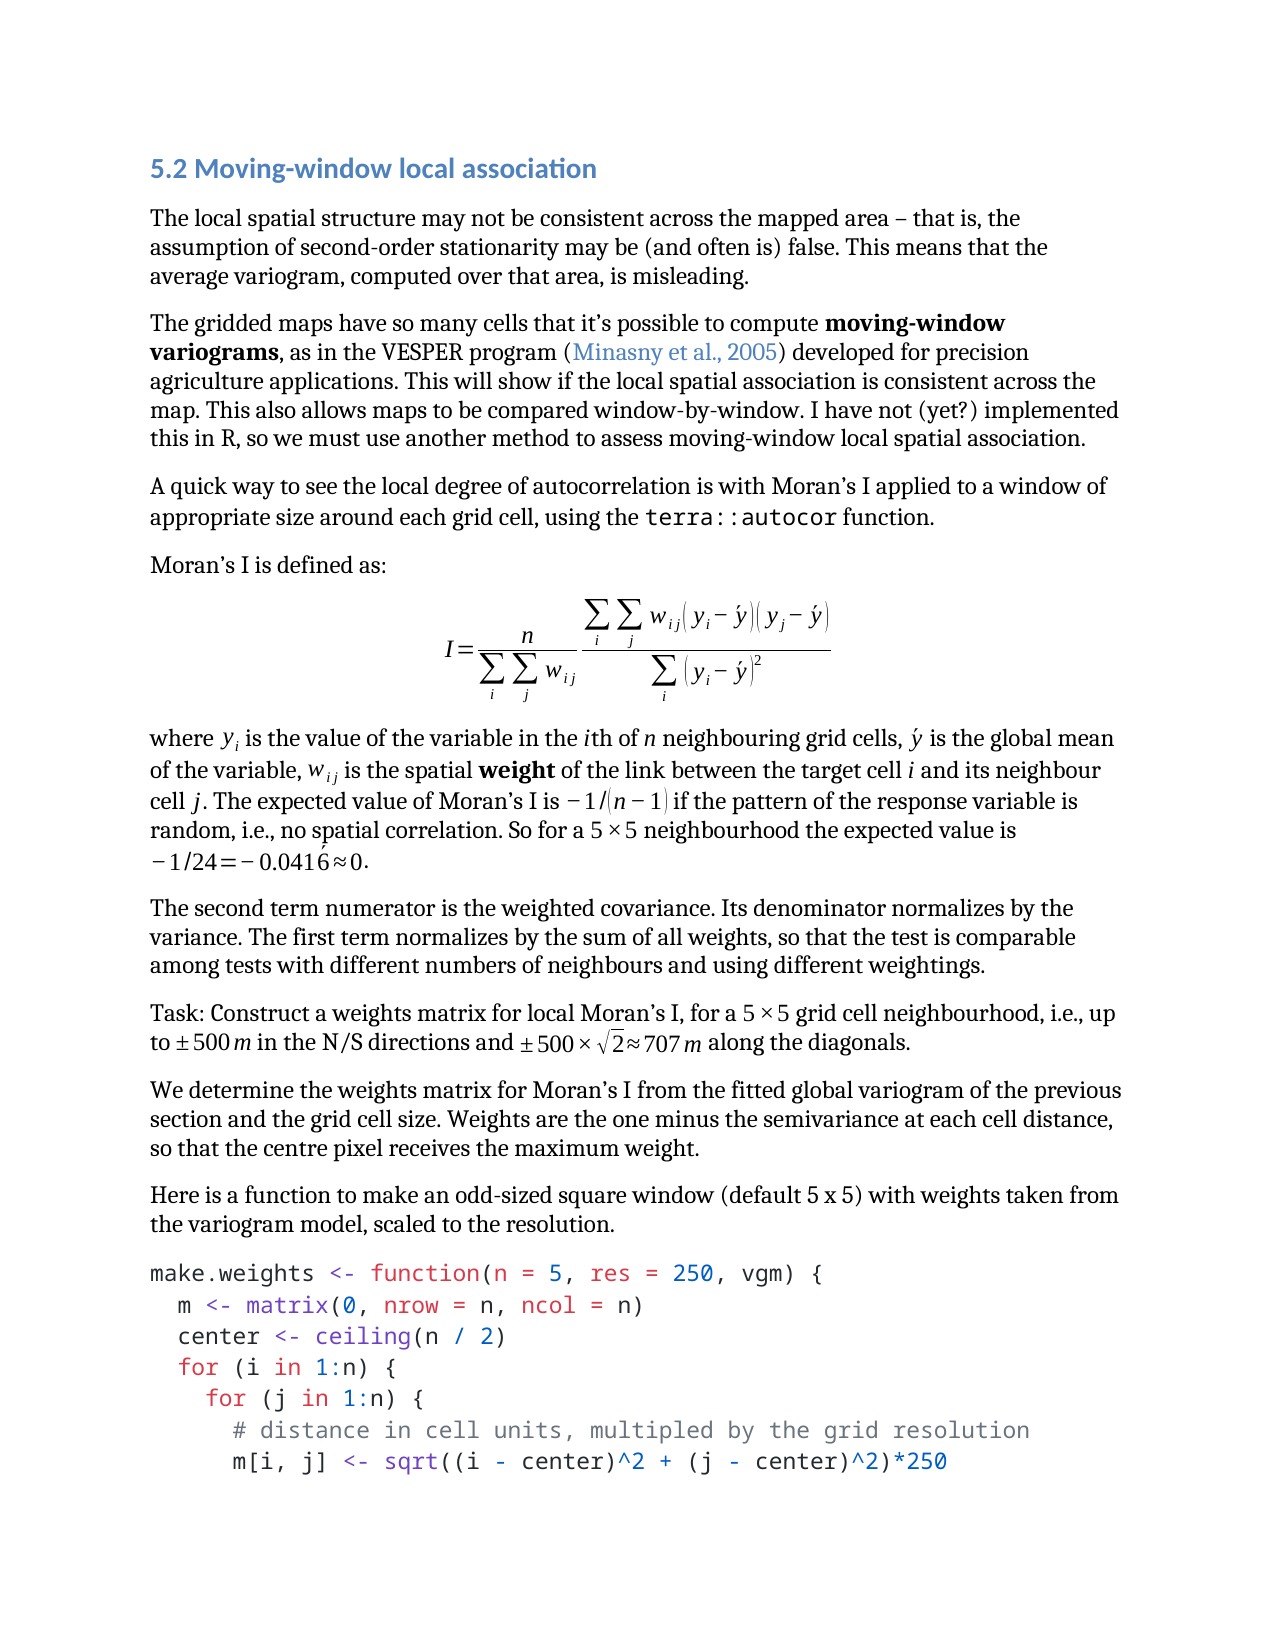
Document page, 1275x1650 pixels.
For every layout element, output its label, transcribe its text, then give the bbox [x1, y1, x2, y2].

text where is the value of the variable in the th of neighbouring grid cells, is the global mean of the variable, is the spatial weight of the link between the target cell and its neighbour cell . The expected value of Moran’s I is if the pattern of the response variable is random, i.e., no spatial correlation. So for a neighbourhood the expected value is . [150, 723, 1125, 875]
text We determine the weights matrix for Moran’s I from the fitted global variogram of the previous section and the grid cell size. Weights are the one minus the semivariance at each cell distance, so that the centre pixel receives the maximum weight. [150, 1076, 1125, 1162]
text The gridded maps have so many cells that it’s possible to compute moving-window variograms, as in the VESPER program (Minasny et al., 2005) developed for precision agriculture applications. This will show if the local spatial association is consistent across the map. This also allows maps to be compared window-by-window. I have not (yet?) implemented this in R, so we must use another method to assess moving-window local spatial association. [150, 309, 1125, 453]
text Moran’s I is defined as: [150, 551, 1125, 579]
text A quick way to see the local degree of autocorrelation is with Moran’s I applied to a window of appropriate size around each grid cell, using the terra::autocor function. [150, 472, 1125, 532]
text The second term numerator is the weighted covariance. Its denominator normalizes by the variance. The first term normalizes by the sum of all weights, so that the test is comparable among tests with different numbers of neighbours and using different weightings. [150, 894, 1125, 980]
text Here is a function to make an odd-sized square window (default 5 x 5) with weights taken from the variogram model, scaled to the resolution. [150, 1181, 1125, 1239]
text Task: Construct a weights matrix for local Moran’s I, for a grid cell neighbourhood, i.e., up to in the N/S directions and along the diagonals. [150, 999, 1125, 1057]
subtitle 5.2 Moving-window local association [150, 150, 1125, 186]
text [150, 1257, 1125, 1476]
text The local spatial structure may not be consistent across the mapped area – that is, the assumption of second-order stationarity may be (and often is) false. This means that the average variogram, computed over that area, is misleading. [150, 204, 1125, 291]
